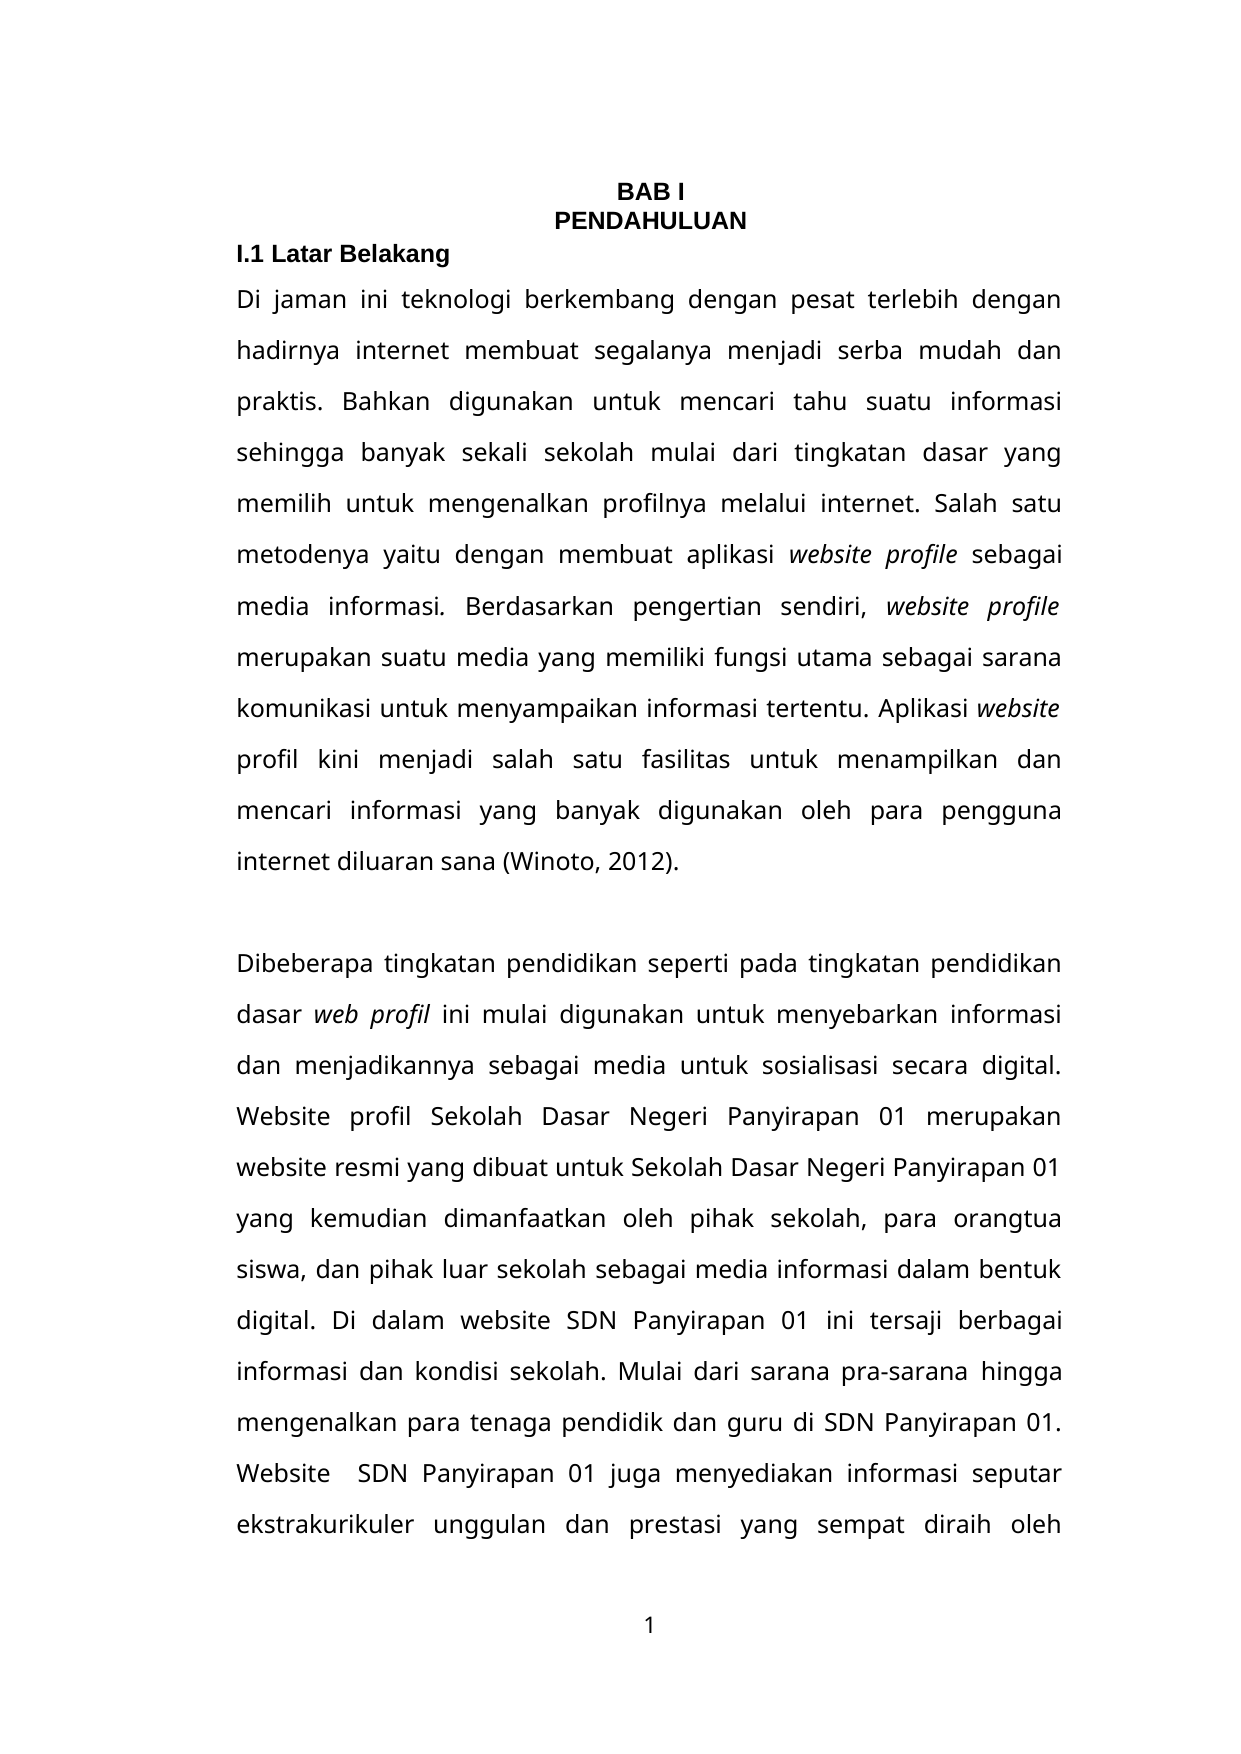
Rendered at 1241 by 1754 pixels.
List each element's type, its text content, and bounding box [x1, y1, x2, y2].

subtitle BAB I PENDAHULUAN [238, 177, 1063, 235]
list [236, 946, 1063, 1541]
subtitle I.1 Latar Belakang [236, 239, 1063, 268]
list Di jaman ini teknologi berkembang dengan pesat terlebih dengan hadirnya internet membuat segalanya menjadi serba mudah dan praktis. Bahkan digunakan untuk mencari tahu suatu informasi sehingga banyak sekali sekolah mulai dari tingkatan dasar yang memilih untuk mengenalkan profilnya melalui internet. Salah satu metodenya yaitu dengan membuat aplikasi website profile sebagai media informasi. Berdasarkan pengertian sendiri, website profile merupakan suatu media yang memiliki fungsi utama sebagai sarana komunikasi untuk menyampaikan informasi tertentu. Aplikasi website profil kini menjadi salah satu fasilitas untuk menampilkan dan mencari informasi yang banyak digunakan oleh para pengguna internet diluaran sana (Winoto, 2012). [236, 282, 1063, 877]
